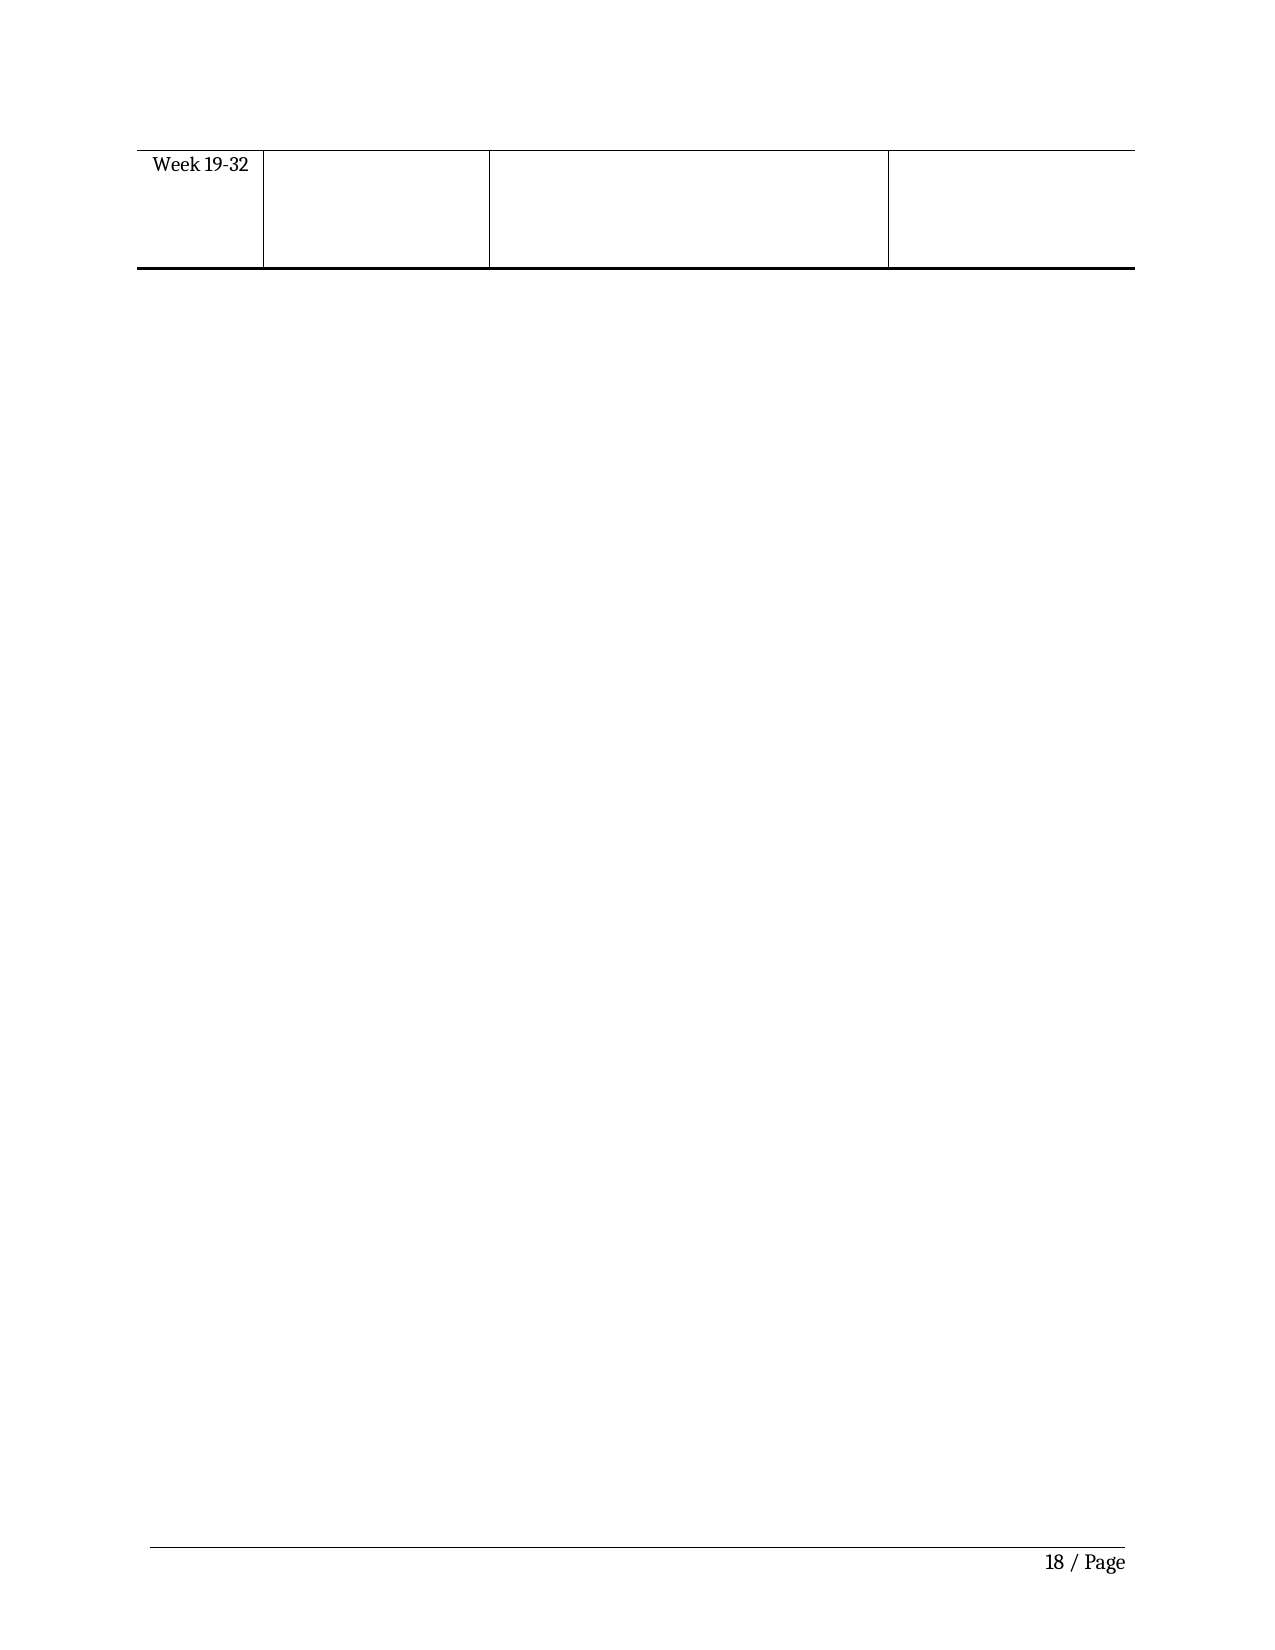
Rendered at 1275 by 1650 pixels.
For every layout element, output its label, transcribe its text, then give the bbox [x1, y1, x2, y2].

table_cell [490, 151, 888, 267]
table_cell Week 19-32 [137, 151, 263, 267]
table_cell [889, 151, 1135, 267]
table_cell [264, 151, 489, 267]
